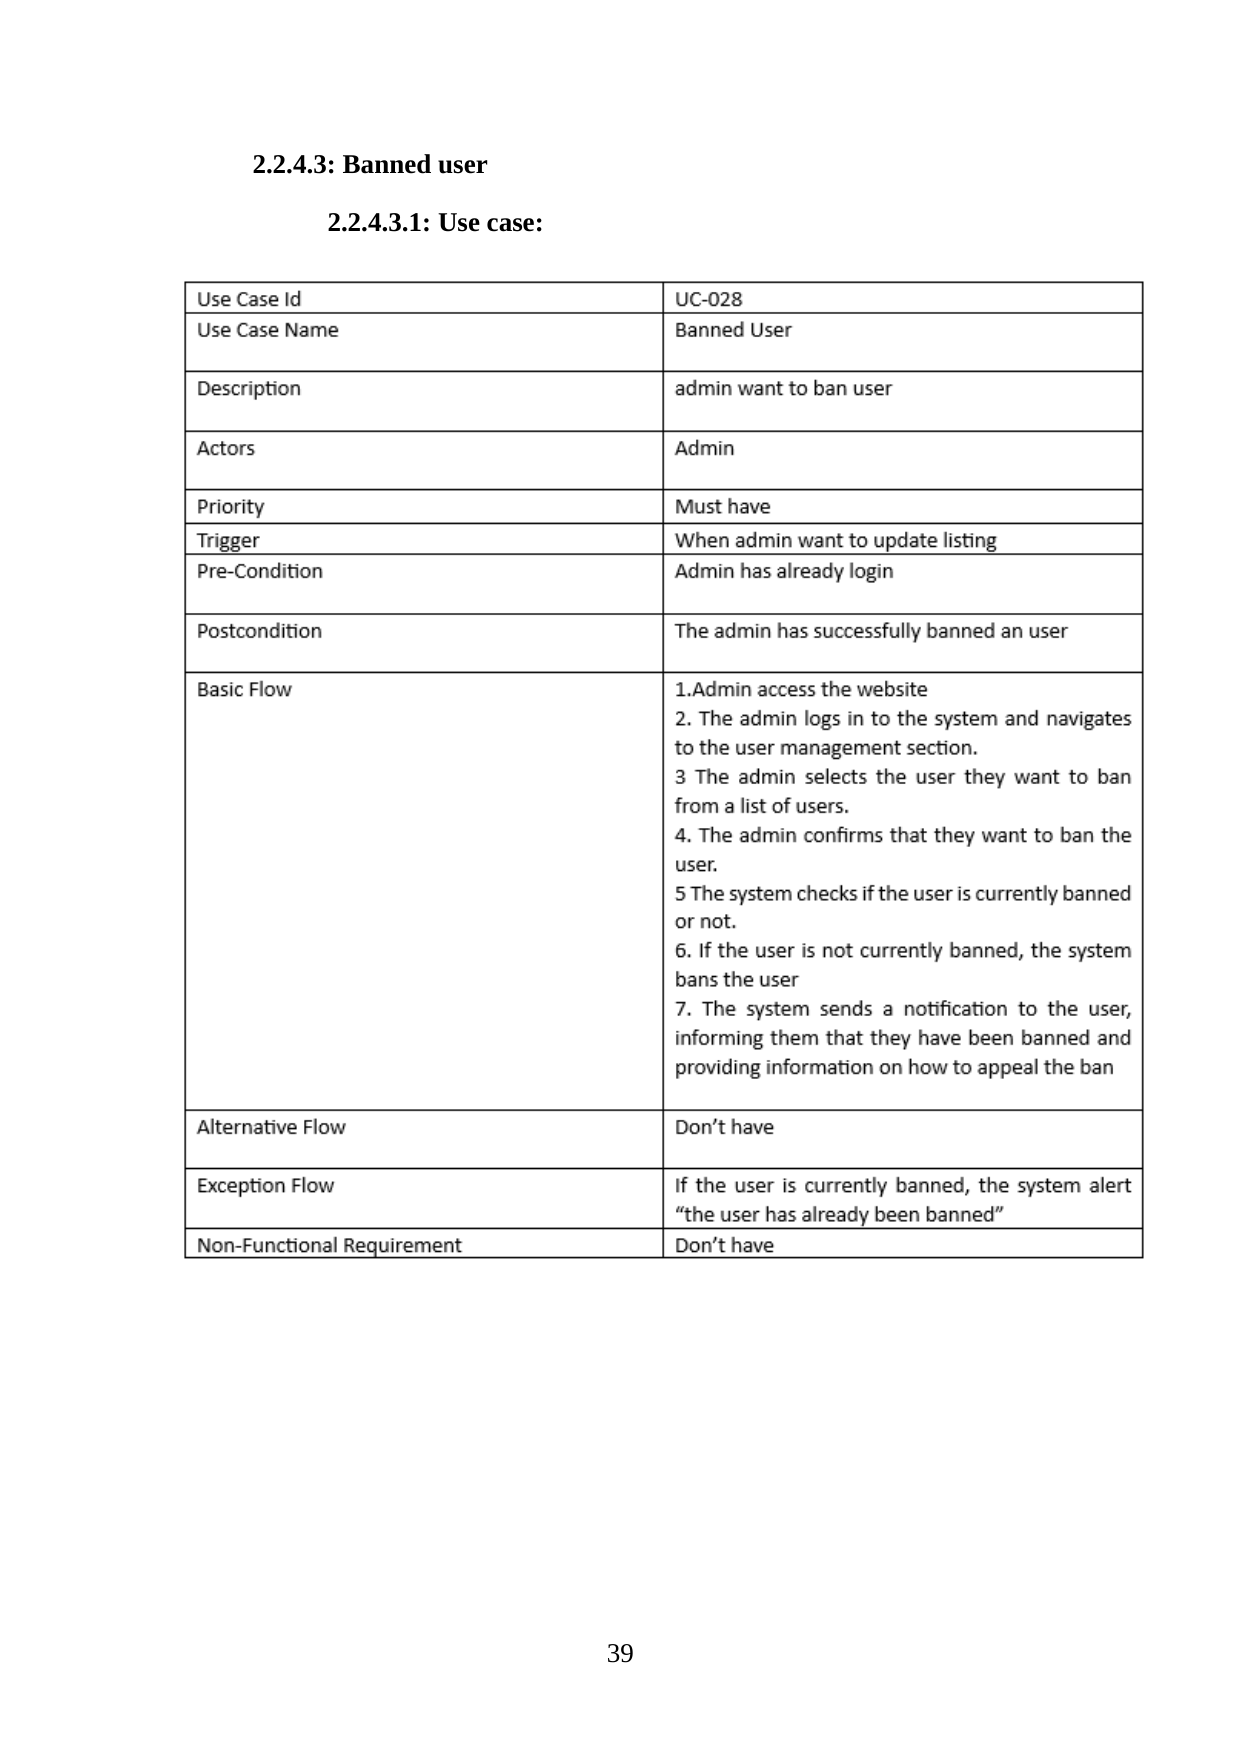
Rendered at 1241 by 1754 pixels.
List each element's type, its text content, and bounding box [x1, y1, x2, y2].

picture [177, 271, 1153, 1274]
subtitle 2.2.4.3.1: Use case: [252, 206, 1063, 237]
subtitle 2.2.4.3: Banned user [177, 148, 1063, 179]
